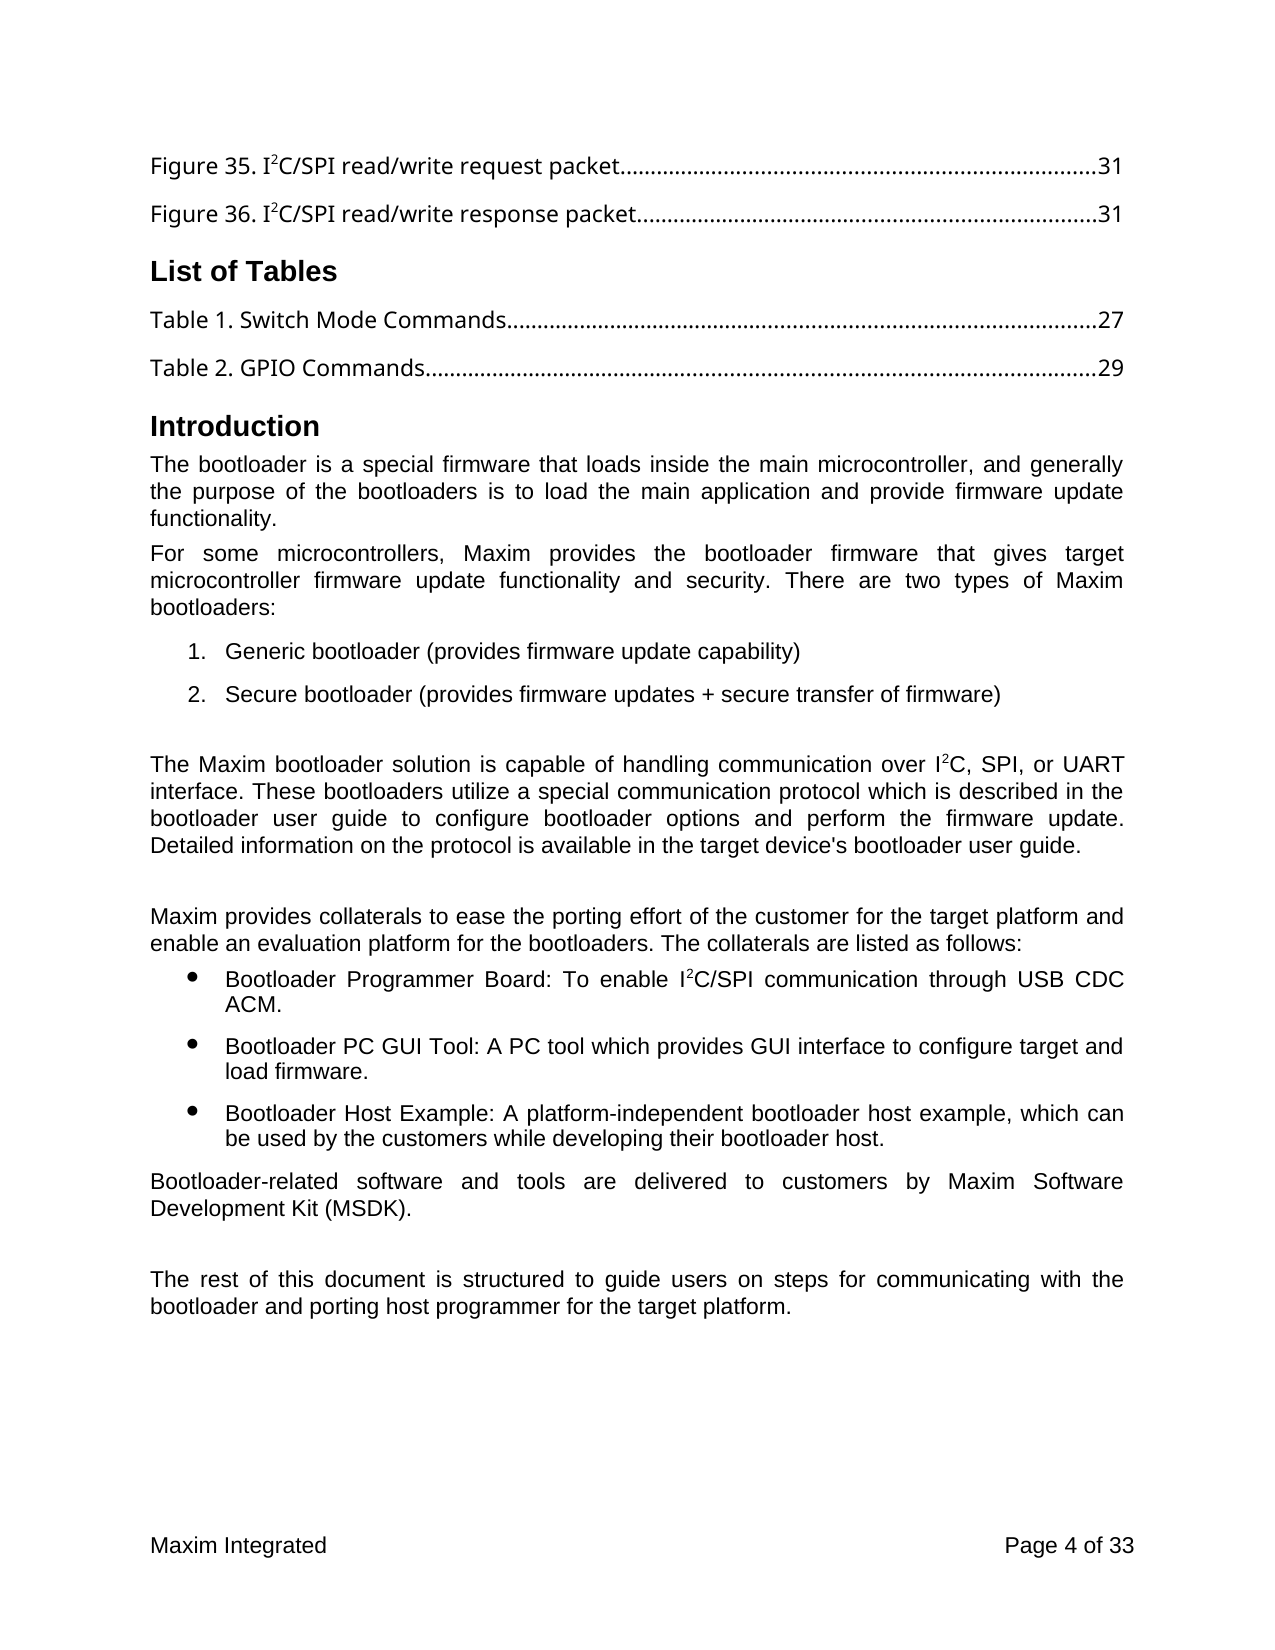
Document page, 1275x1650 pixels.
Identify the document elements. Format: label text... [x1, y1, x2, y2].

text The Maxim bootloader solution is capable of handling communication over I2C, SPI, or UART interface. These bootloaders utilize a special communication protocol which is described in the bootloader user guide to configure bootloader options and perform the firmware update. Detailed information on the protocol is available in the target device's bootloader user guide. [150, 751, 1125, 859]
text Table 2. GPIO Commands 29 [150, 352, 1125, 383]
subtitle Introduction [150, 408, 1125, 442]
text For some microcontrollers, Maxim provides the bootloader firmware that gives target microcontroller firmware update functionality and security. There are two types of Maxim bootloaders: [150, 540, 1125, 621]
text Bootloader Host Example: A platform-independent bootloader host example, which can be used by the customers while developing their bootloader host. [187, 1101, 1125, 1151]
text Figure 35. I2C/SPI read/write request packet. 31 [150, 150, 1125, 181]
text Generic bootloader (provides firmware update capability) [187, 638, 1125, 664]
text The rest of this document is structured to guide users on steps for communicating with the bootloader and porting host programmer for the target platform. [150, 1266, 1125, 1320]
text Bootloader PC GUI Tool: A PC tool which provides GUI interface to configure target and load firmware. [187, 1034, 1125, 1084]
text Maxim provides collaterals to ease the porting effort of the customer for the target platform and enable an evaluation platform for the bootloaders. The collaterals are listed as follows: [150, 903, 1125, 957]
text Bootloader Programmer Board: To enable I2C/SPI communication through USB CDC ACM. [187, 968, 1125, 1018]
text Table 1. Switch Mode Commands 27 [150, 304, 1125, 336]
text List of Tables [150, 254, 1125, 288]
text Figure 36. I2C/SPI read/write response packet. 31 [150, 198, 1125, 229]
text The bootloader is a special firmware that loads inside the main microcontroller, and generally the purpose of the bootloaders is to load the main application and provide firmware update functionality. [150, 450, 1125, 532]
text Secure bootloader (provides firmware updates + secure transfer of firmware) [187, 681, 1125, 707]
text Bootloader-related software and tools are delivered to customers by Maxim Software Development Kit (MSDK). [150, 1168, 1125, 1222]
